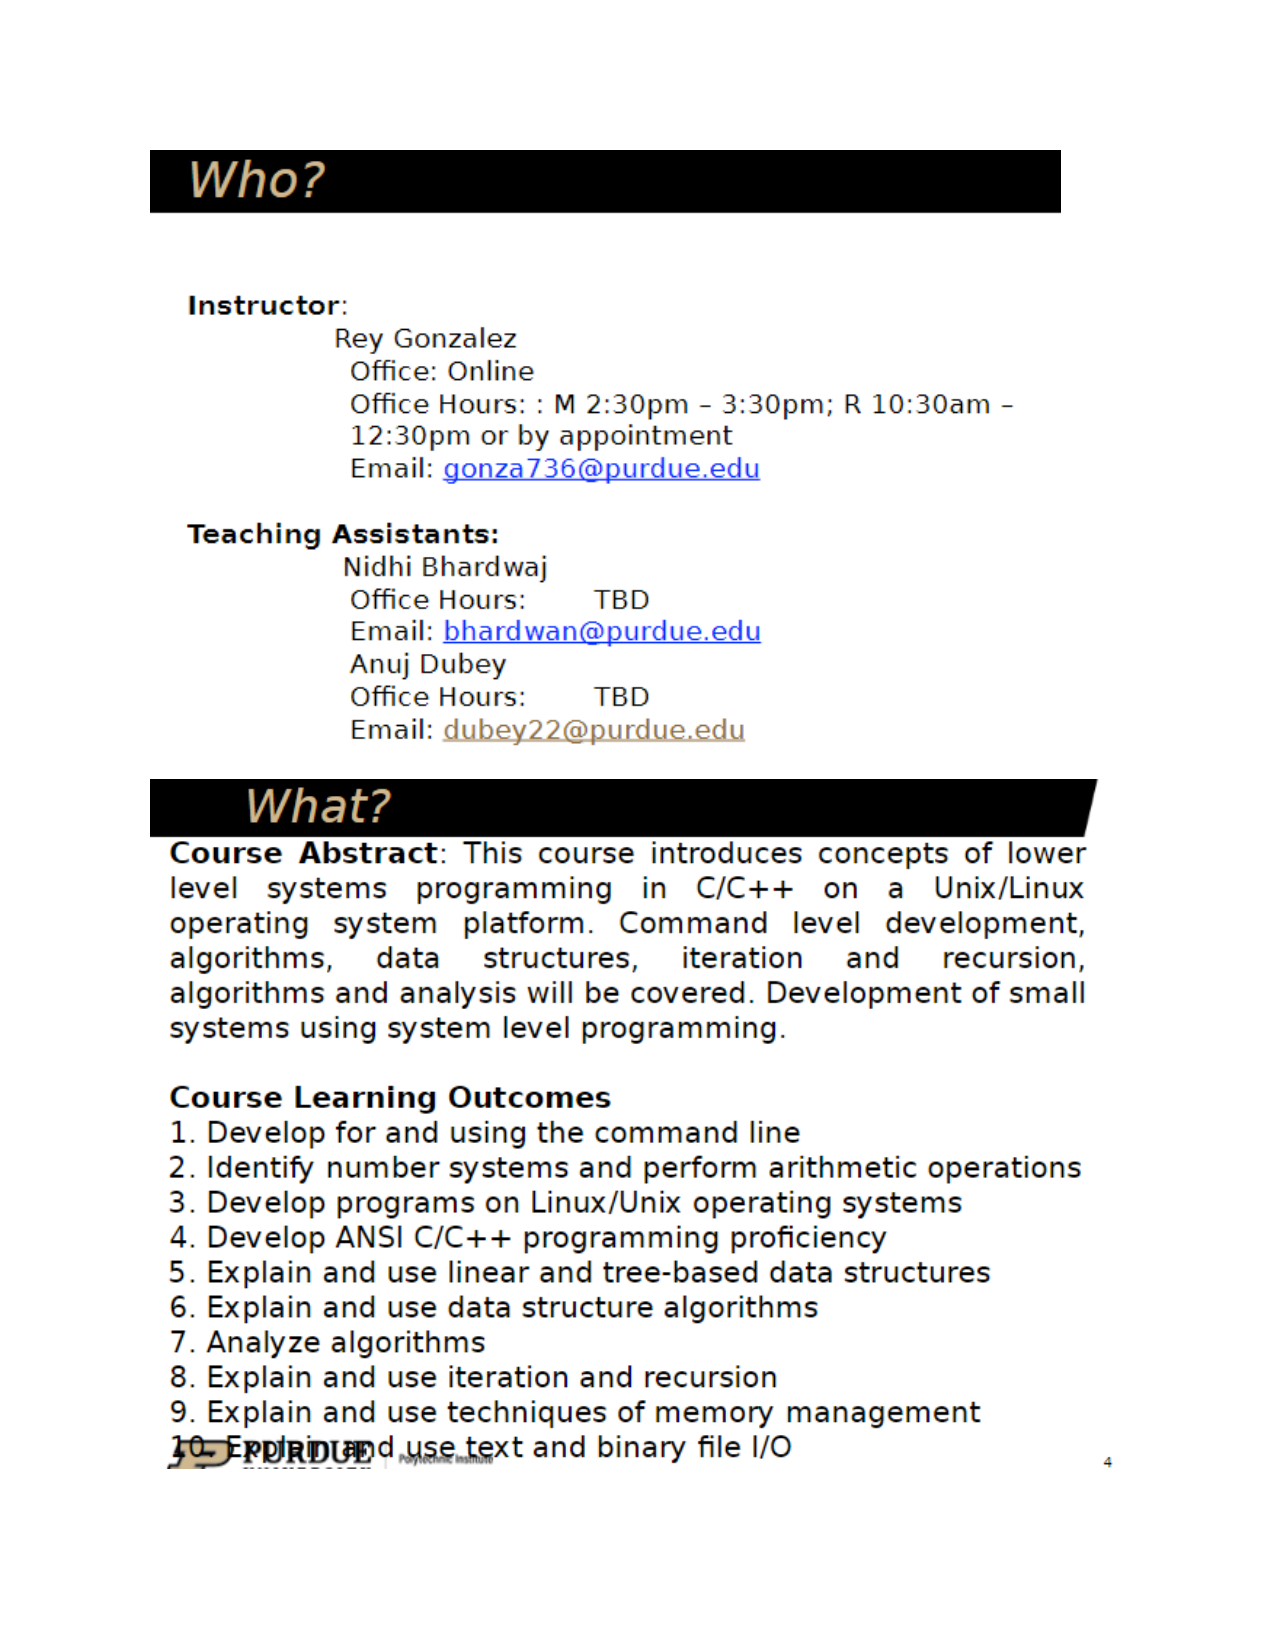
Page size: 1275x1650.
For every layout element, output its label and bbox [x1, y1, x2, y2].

picture [150, 779, 1125, 1469]
picture [150, 150, 1061, 761]
